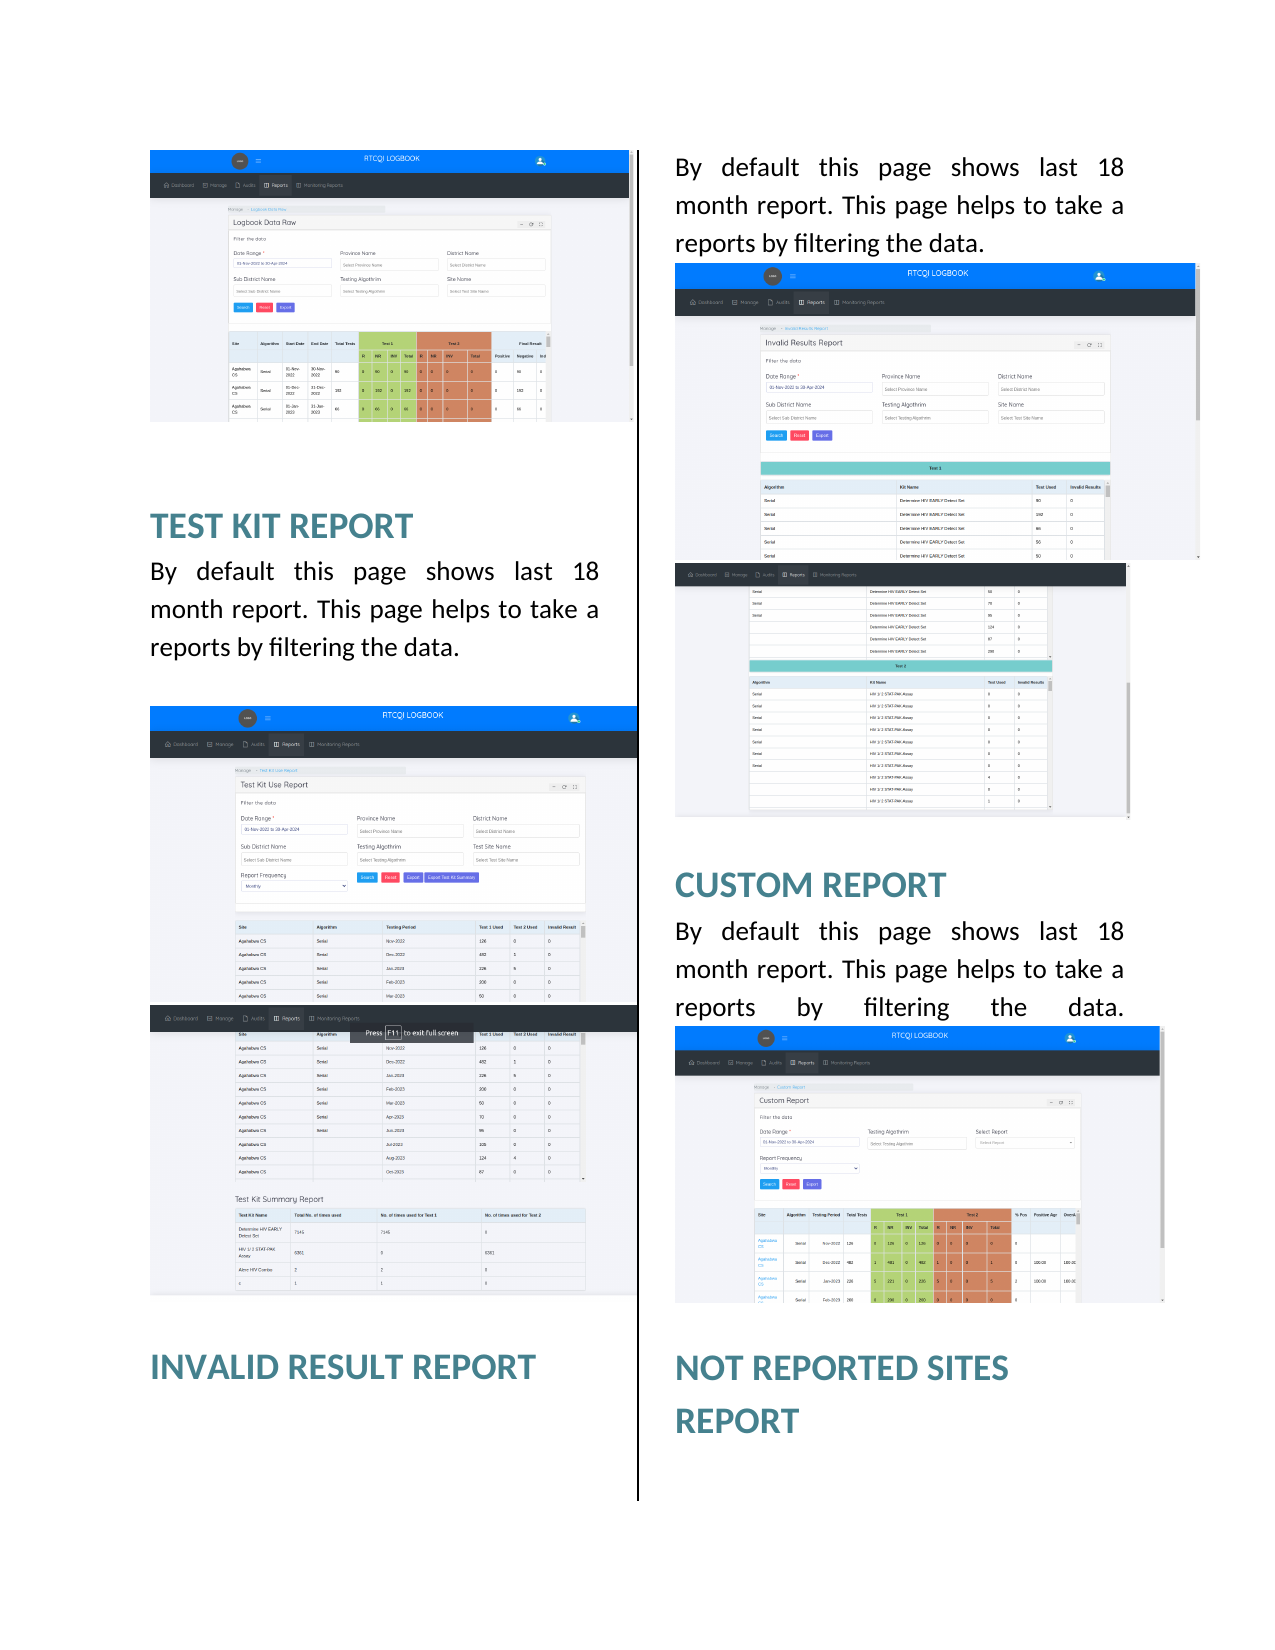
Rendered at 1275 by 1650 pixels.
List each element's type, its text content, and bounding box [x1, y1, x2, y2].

picture [150, 150, 634, 422]
text CUSTOM REPORT [675, 861, 1125, 907]
picture [675, 563, 1131, 820]
text INVALID RESULT REPORT [150, 1343, 600, 1389]
picture [150, 1005, 637, 1302]
text NOT REPORTED SITES REPORT [675, 1344, 1125, 1443]
text By default this page shows last 18 month report. This page helps to take a reports by filtering the data. [675, 914, 1125, 1026]
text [675, 150, 1125, 259]
picture [675, 263, 1200, 560]
picture [675, 1026, 1165, 1303]
text TEST KIT REPORT [150, 502, 600, 547]
picture [150, 706, 637, 1002]
text By default this page shows last 18 month report. This page helps to take a reports by filtering the data. [150, 554, 600, 663]
